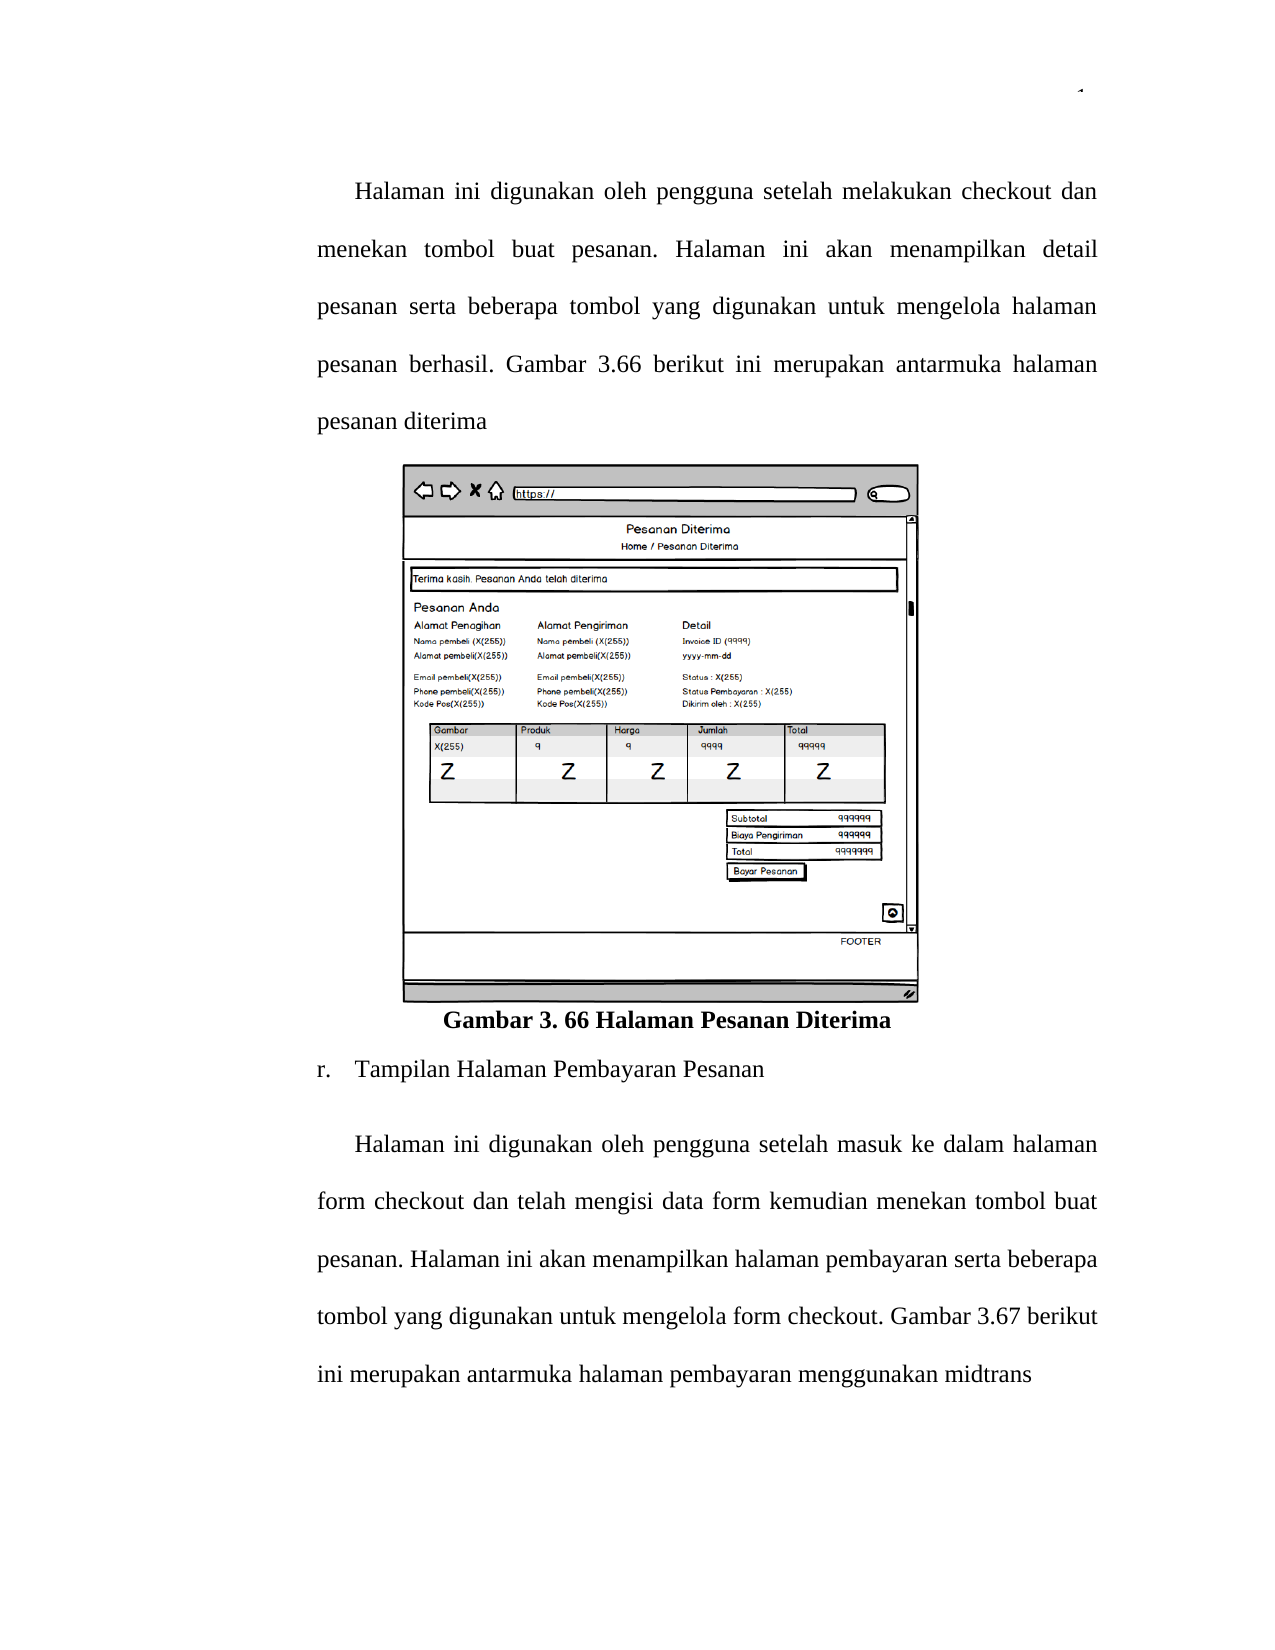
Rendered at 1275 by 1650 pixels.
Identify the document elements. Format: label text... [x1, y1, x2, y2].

list Tampilan Halaman Pembayaran Pesanan [317, 1054, 1198, 1083]
text Halaman ini digunakan oleh pengguna setelah masuk ke dalam halaman form checkout dan telah mengisi data form kemudian menekan tombol buat pesanan. Halaman ini akan menampilkan halaman pembayaran serta beberapa tombol yang digunakan untuk mengelola form checkout. Gambar 3.67 berikut ini merupakan antarmuka halaman pembayaran menggunakan midtrans [317, 1129, 1098, 1387]
picture [402, 464, 919, 1003]
text Halaman ini digunakan oleh pengguna setelah melakukan checkout dan menekan tombol buat pesanan. Halaman ini akan menampilkan detail pesanan serta beberapa tombol yang digunakan untuk mengelola halaman pesanan berhasil. Gambar 3.66 berikut ini merupakan antarmuka halaman pesanan diterima [317, 176, 1098, 435]
subtitle Gambar 3. 66 Halaman Pesanan Diterima [234, 1005, 1099, 1034]
